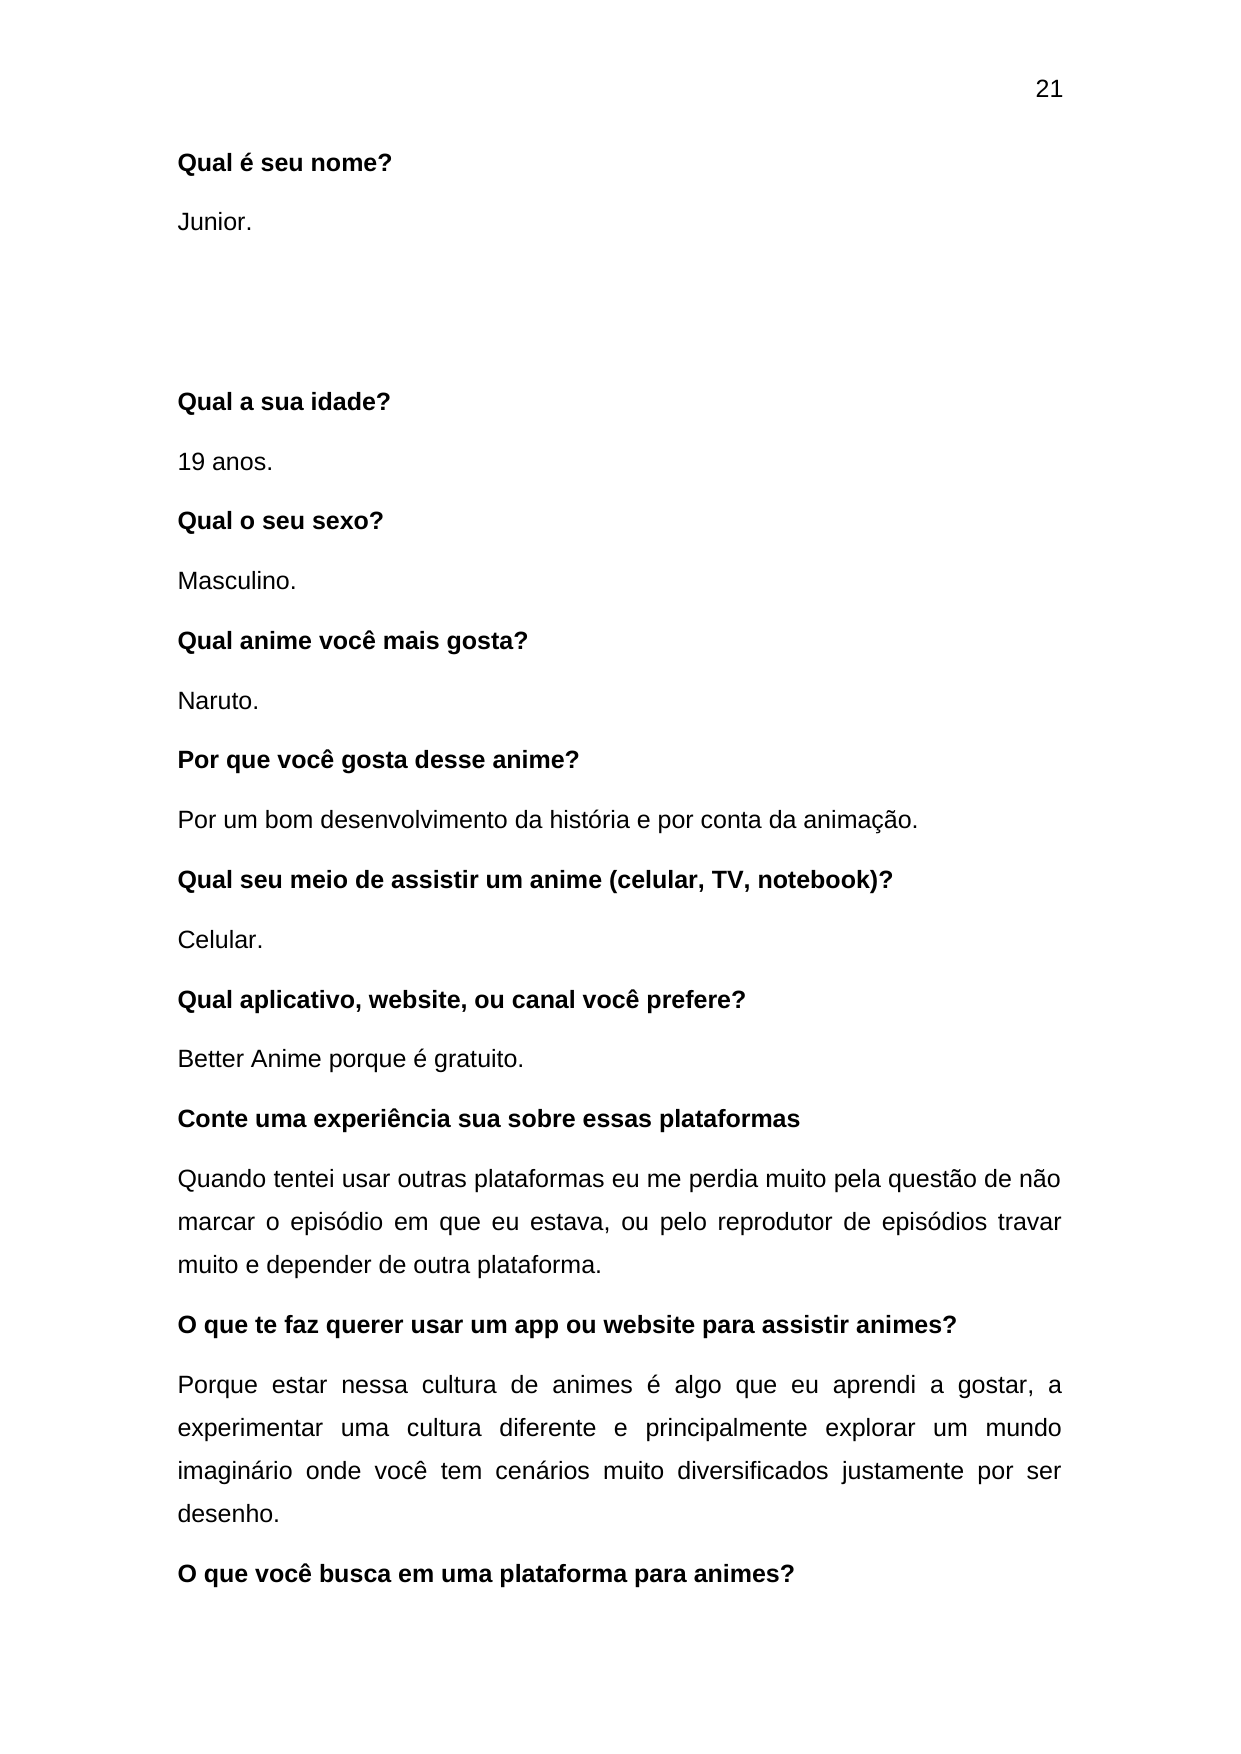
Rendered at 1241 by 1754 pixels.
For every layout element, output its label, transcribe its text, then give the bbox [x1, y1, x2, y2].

text Porque estar nessa cultura de animes é algo que eu aprendi a gostar, a experimentar uma cultura diferente e principalmente explorar um mundo imaginário onde você tem cenários muito diversificados justamente por ser desenho. [177, 1370, 1063, 1528]
text Junior. [177, 207, 1063, 236]
text Por que você gosta desse anime? [177, 746, 1063, 774]
text Masculino. [177, 566, 1063, 595]
text Quando tentei usar outras plataformas eu me perdia muito pela questão de não marcar o episódio em que eu estava, ou pelo reprodutor de episódios travar muito e depender de outra plataforma. [177, 1164, 1063, 1279]
text Qual anime você mais gosta? [177, 626, 1063, 655]
text 19 anos. [177, 447, 1063, 475]
text Celular. [177, 925, 1063, 954]
text O que te faz querer usar um app ou website para assistir animes? [177, 1310, 1063, 1339]
text Conte uma experiência sua sobre essas plataformas [177, 1104, 1063, 1133]
text Qual o seu sexo? [177, 506, 1063, 535]
text Naruto. [177, 686, 1063, 714]
text O que você busca em uma plataforma para animes? [177, 1559, 1063, 1588]
text Qual a sua idade? [177, 387, 1063, 416]
text Qual é seu nome? [177, 148, 1063, 176]
text Better Anime porque é gratuito. [177, 1044, 1063, 1073]
text Qual seu meio de assistir um anime (celular, TV, notebook)? [177, 865, 1063, 894]
text Por um bom desenvolvimento da história e por conta da animação. [177, 805, 1063, 834]
text Qual aplicativo, website, ou canal você prefere? [177, 985, 1063, 1013]
